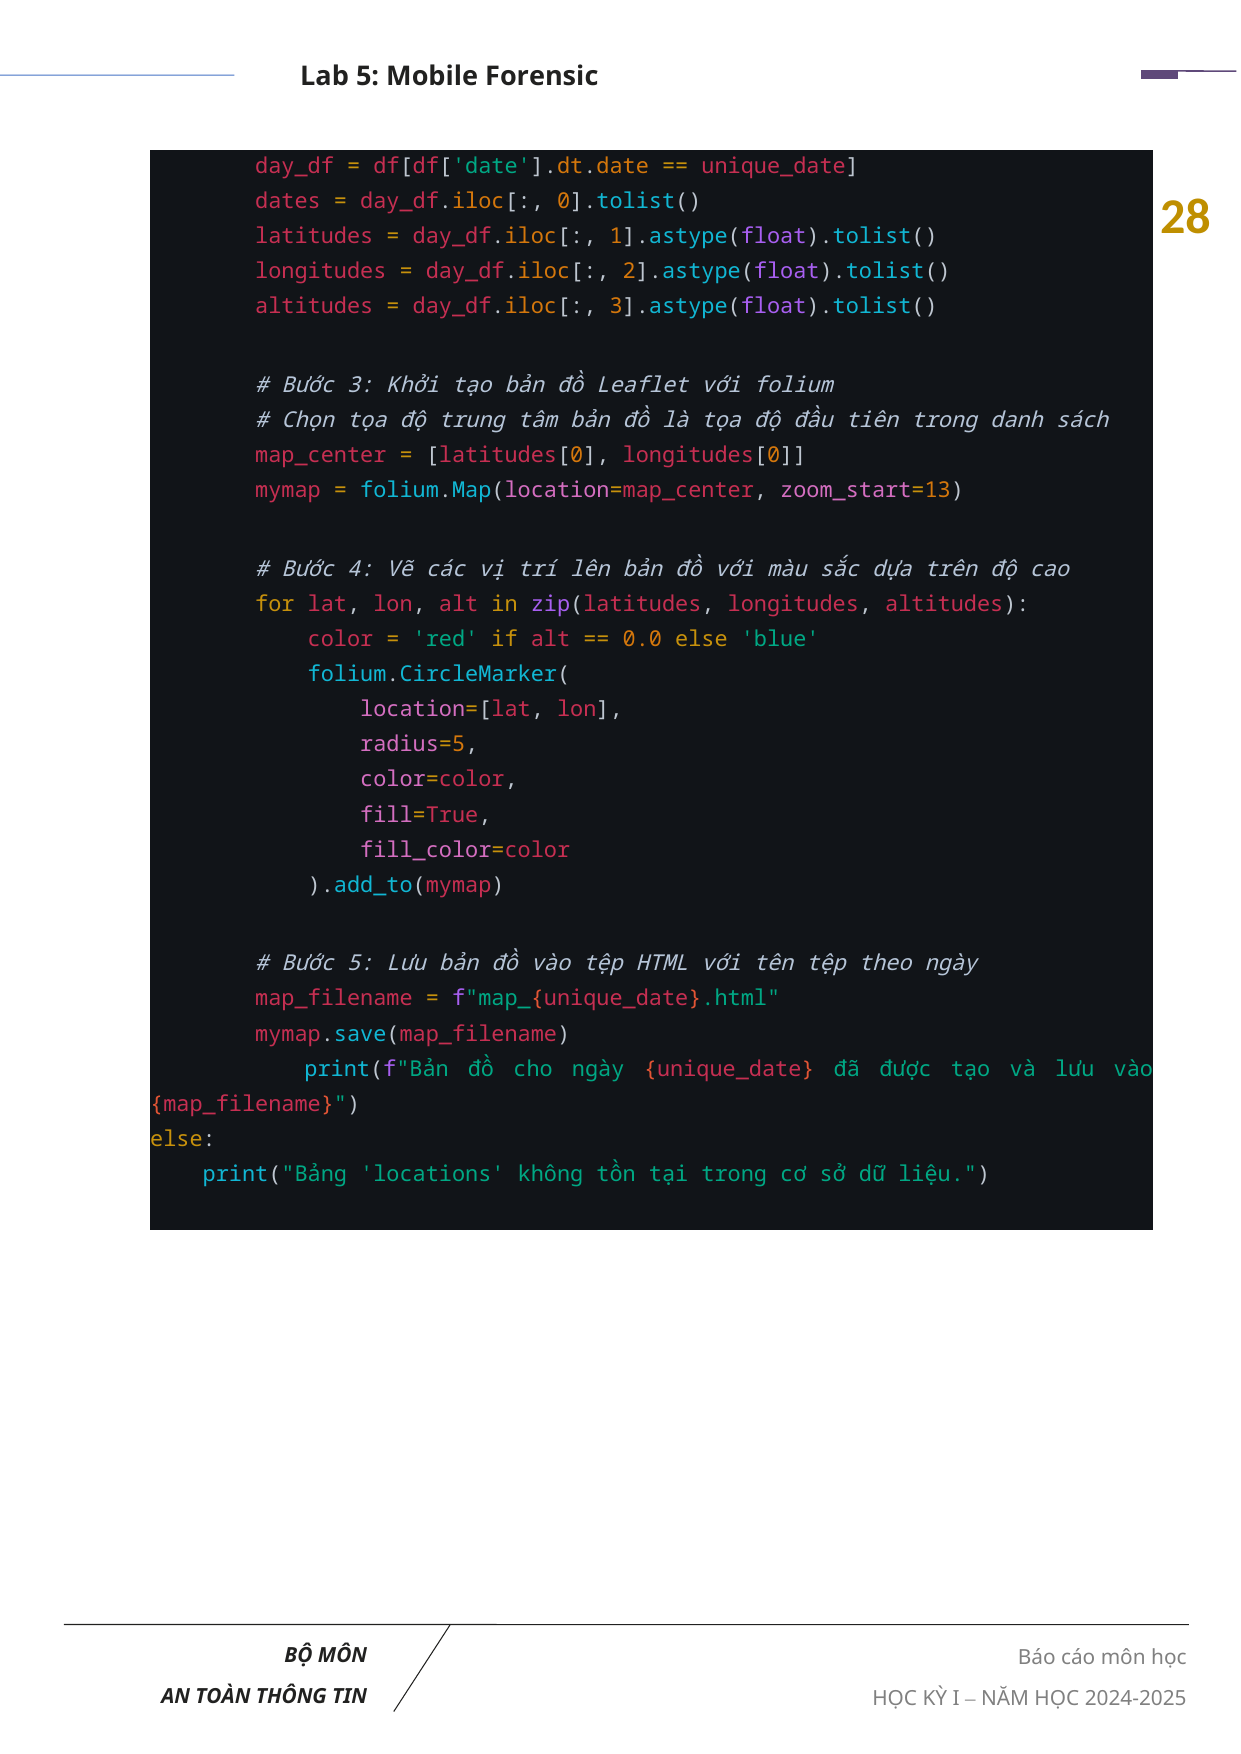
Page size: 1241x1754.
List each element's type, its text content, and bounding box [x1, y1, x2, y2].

text radius=5, [150, 728, 1153, 758]
text ).add_to(mymap) [150, 869, 1153, 898]
text fill=True, [150, 798, 1153, 828]
text # Bước 5: Lưu bản đồ vào tệp HTML với tên tệp theo ngày [150, 947, 1153, 977]
text dates = day_df.iloc[:, 0].tolist() [150, 185, 1153, 215]
text # Bước 3: Khởi tạo bản đồ Leaflet với folium [150, 369, 1153, 399]
text longitudes = day_df.iloc[:, 2].astype(float).tolist() [150, 255, 1153, 285]
text mymap.save(map_filename) [150, 1017, 1153, 1047]
text fill_color=color [150, 834, 1153, 863]
text altitudes = day_df.iloc[:, 3].astype(float).tolist() [150, 290, 1153, 320]
text color = 'red' if alt == 0.0 else 'blue' [150, 623, 1153, 653]
text day_df = df[df['date'].dt.date == unique_date] [150, 150, 1153, 180]
text mymap = folium.Map(location=map_center, zoom_start=13) [150, 474, 1153, 504]
text map_center = [latitudes[0], longitudes[0]] [150, 439, 1153, 469]
text for lat, lon, alt in zip(latitudes, longitudes, altitudes): [150, 588, 1153, 618]
text color=color, [150, 763, 1153, 793]
text # Chọn tọa độ trung tâm bản đồ là tọa độ đầu tiên trong danh sách [150, 404, 1153, 434]
text else: [150, 1123, 1153, 1153]
text location=[lat, lon], [150, 693, 1153, 723]
text print("Bảng 'locations' không tồn tại trong cơ sở dữ liệu.") [150, 1158, 1153, 1188]
text map_filename = f"map_{unique_date}.html" [150, 982, 1153, 1012]
text latitudes = day_df.iloc[:, 1].astype(float).tolist() [150, 220, 1153, 250]
text folium.CircleMarker( [150, 658, 1153, 688]
text print(f"Bản đồ cho ngày {unique_date} đã được tạo và lưu vào {map_filename}") [150, 1053, 1153, 1117]
text # Bước 4: Vẽ các vị trí lên bản đồ với màu sắc dựa trên độ cao [150, 553, 1153, 583]
